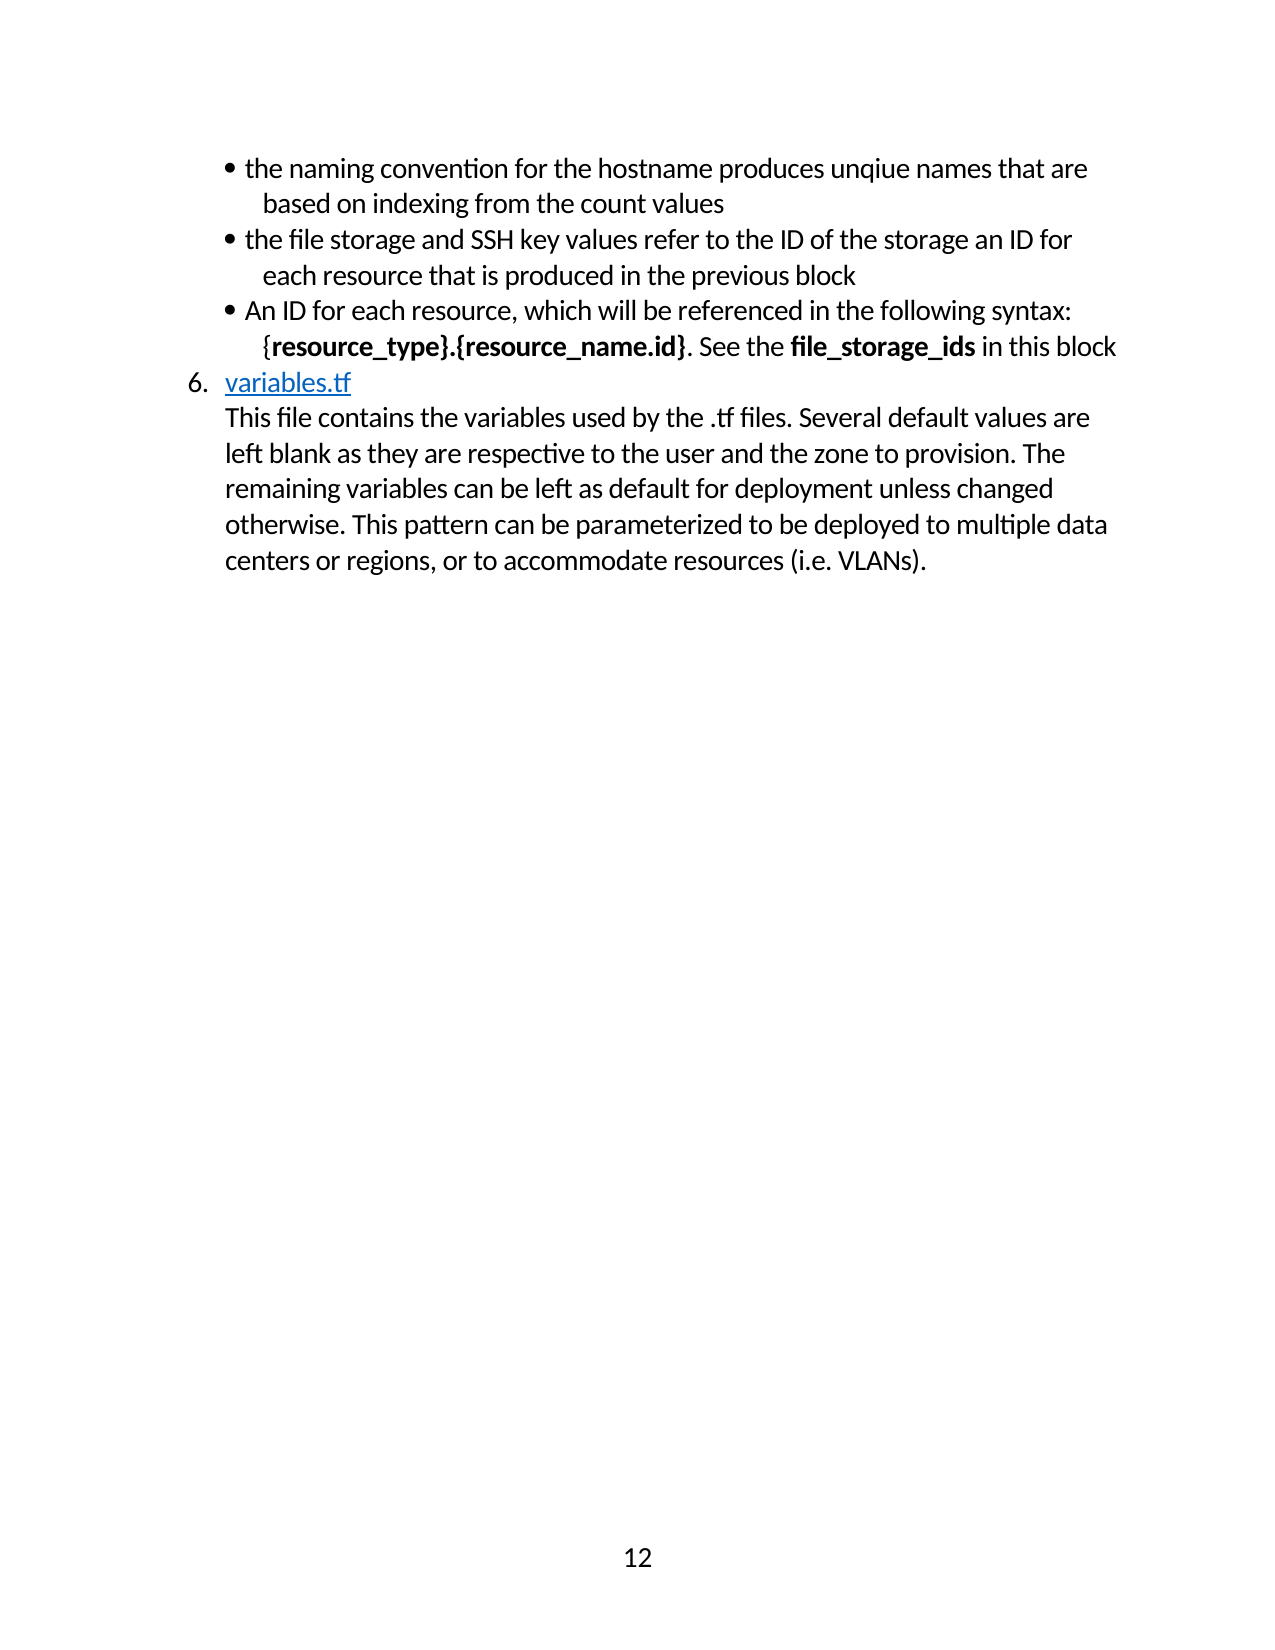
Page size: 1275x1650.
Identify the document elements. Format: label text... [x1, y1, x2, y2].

list the file storage and SSH key values refer to the ID of the storage an ID for each resource that is produced in the previous block [225, 221, 1125, 292]
list variables.tf [187, 364, 1125, 399]
list the naming convention for the hostname produces unqiue names that are based on indexing from the count values [225, 150, 1125, 221]
list An ID for each resource, which will be referenced in the following syntax: {resource_type}.{resource_name.id}. See the file_storage_ids in this block [225, 292, 1125, 364]
list This file contains the variables used by the .tf files. Several default values are left blank as they are respective to the user and the zone to provision. The remaining variables can be left as default for deployment unless changed otherwise. This pattern can be parameterized to be deployed to multiple data centers or regions, or to accommodate resources (i.e. VLANs). [225, 399, 1125, 577]
